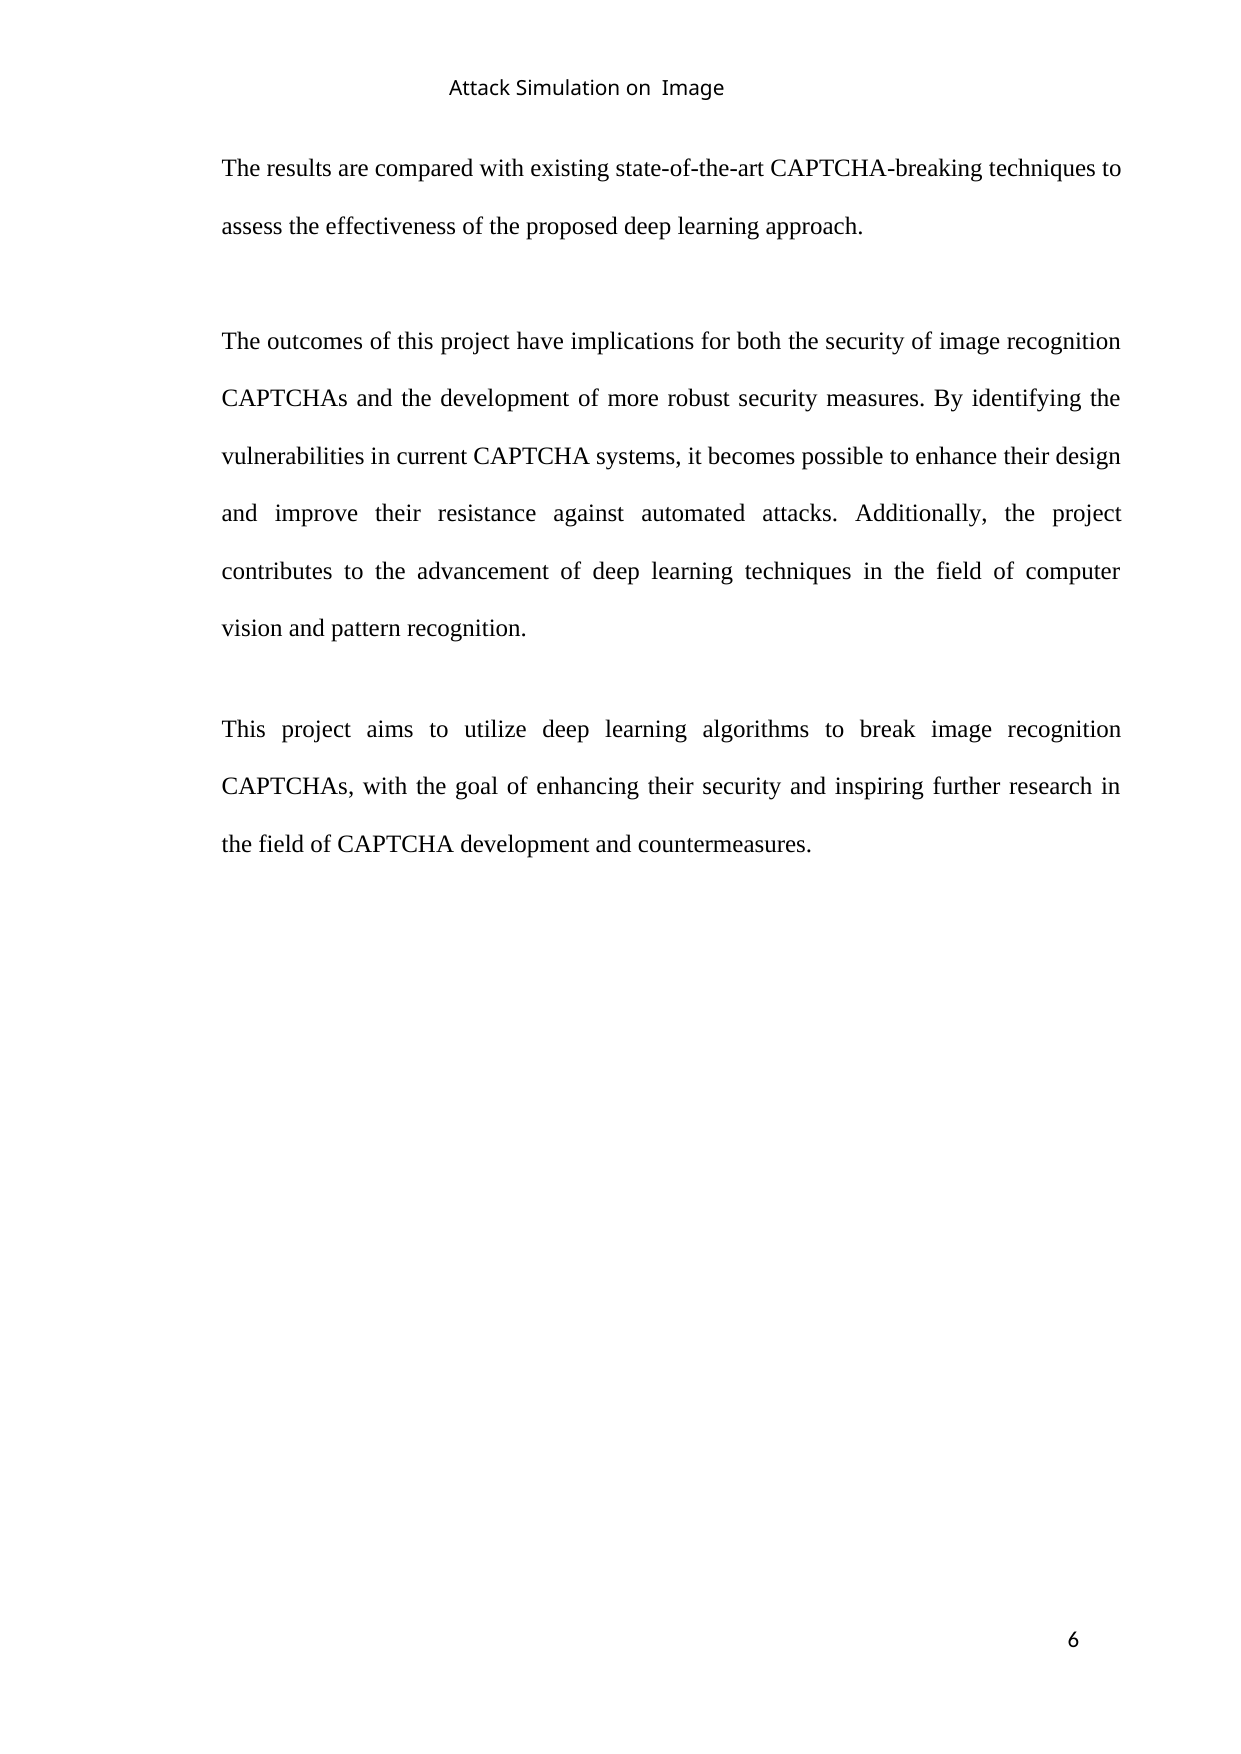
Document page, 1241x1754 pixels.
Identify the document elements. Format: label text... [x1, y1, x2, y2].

text The outcomes of this project have implications for both the security of image recognition CAPTCHAs and the development of more robust security measures. By identifying the vulnerabilities in current CAPTCHA systems, it becomes possible to enhance their design and improve their resistance against automated attacks. Additionally, the project contributes to the advancement of deep learning techniques in the field of computer vision and pattern recognition. [221, 326, 1122, 642]
text The results are compared with existing state-of-the-art CAPTCHA-breaking techniques to assess the effectiveness of the proposed deep learning approach. [221, 153, 1122, 239]
text This project aims to utilize deep learning algorithms to break image recognition CAPTCHAs, with the goal of enhancing their security and inspiring further research in the field of CAPTCHA development and countermeasures. [221, 714, 1122, 858]
